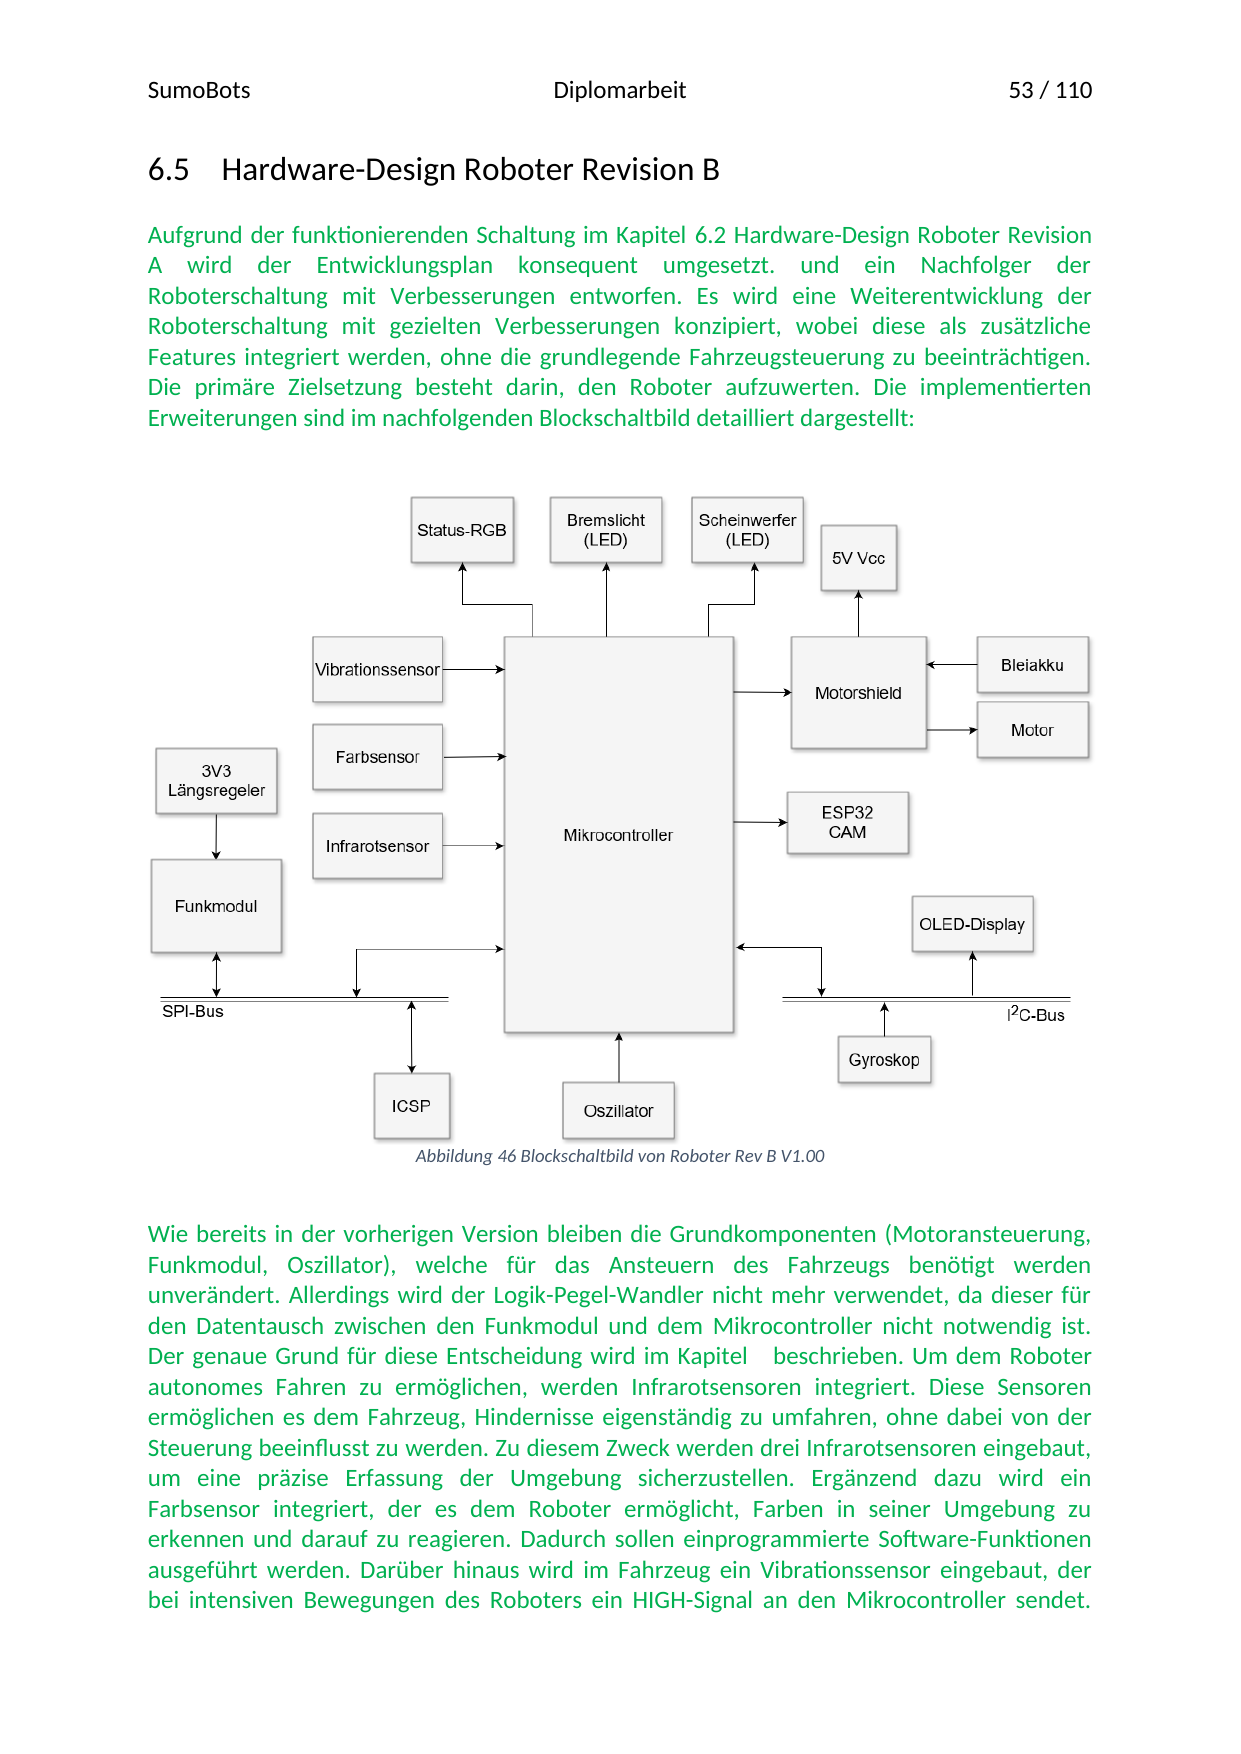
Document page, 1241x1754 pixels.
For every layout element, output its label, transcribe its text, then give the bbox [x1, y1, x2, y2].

text Aufgrund der funktionierenden Schaltung im Kapitel 6.2 Hardware-Design Roboter Revision A wird der Entwicklungsplan konsequent umgesetzt. und ein Nachfolger der Roboterschaltung mit Verbesserungen entworfen. Es wird eine Weiterentwicklung der Roboterschaltung mit gezielten Verbesserungen konzipiert, wobei diese als zusätzliche Features integriert werden, ohne die grundlegende Fahrzeugsteuerung zu beeinträchtigen. Die primäre Zielsetzung besteht darin, den Roboter aufzuwerten. Die implementierten Erweiterungen sind im nachfolgenden Blockschaltbild detailliert dargestellt: [148, 219, 1093, 432]
subtitle Hardware-Design Roboter Revision B [148, 148, 1093, 188]
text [148, 1218, 1093, 1615]
picture [147, 493, 1098, 1145]
